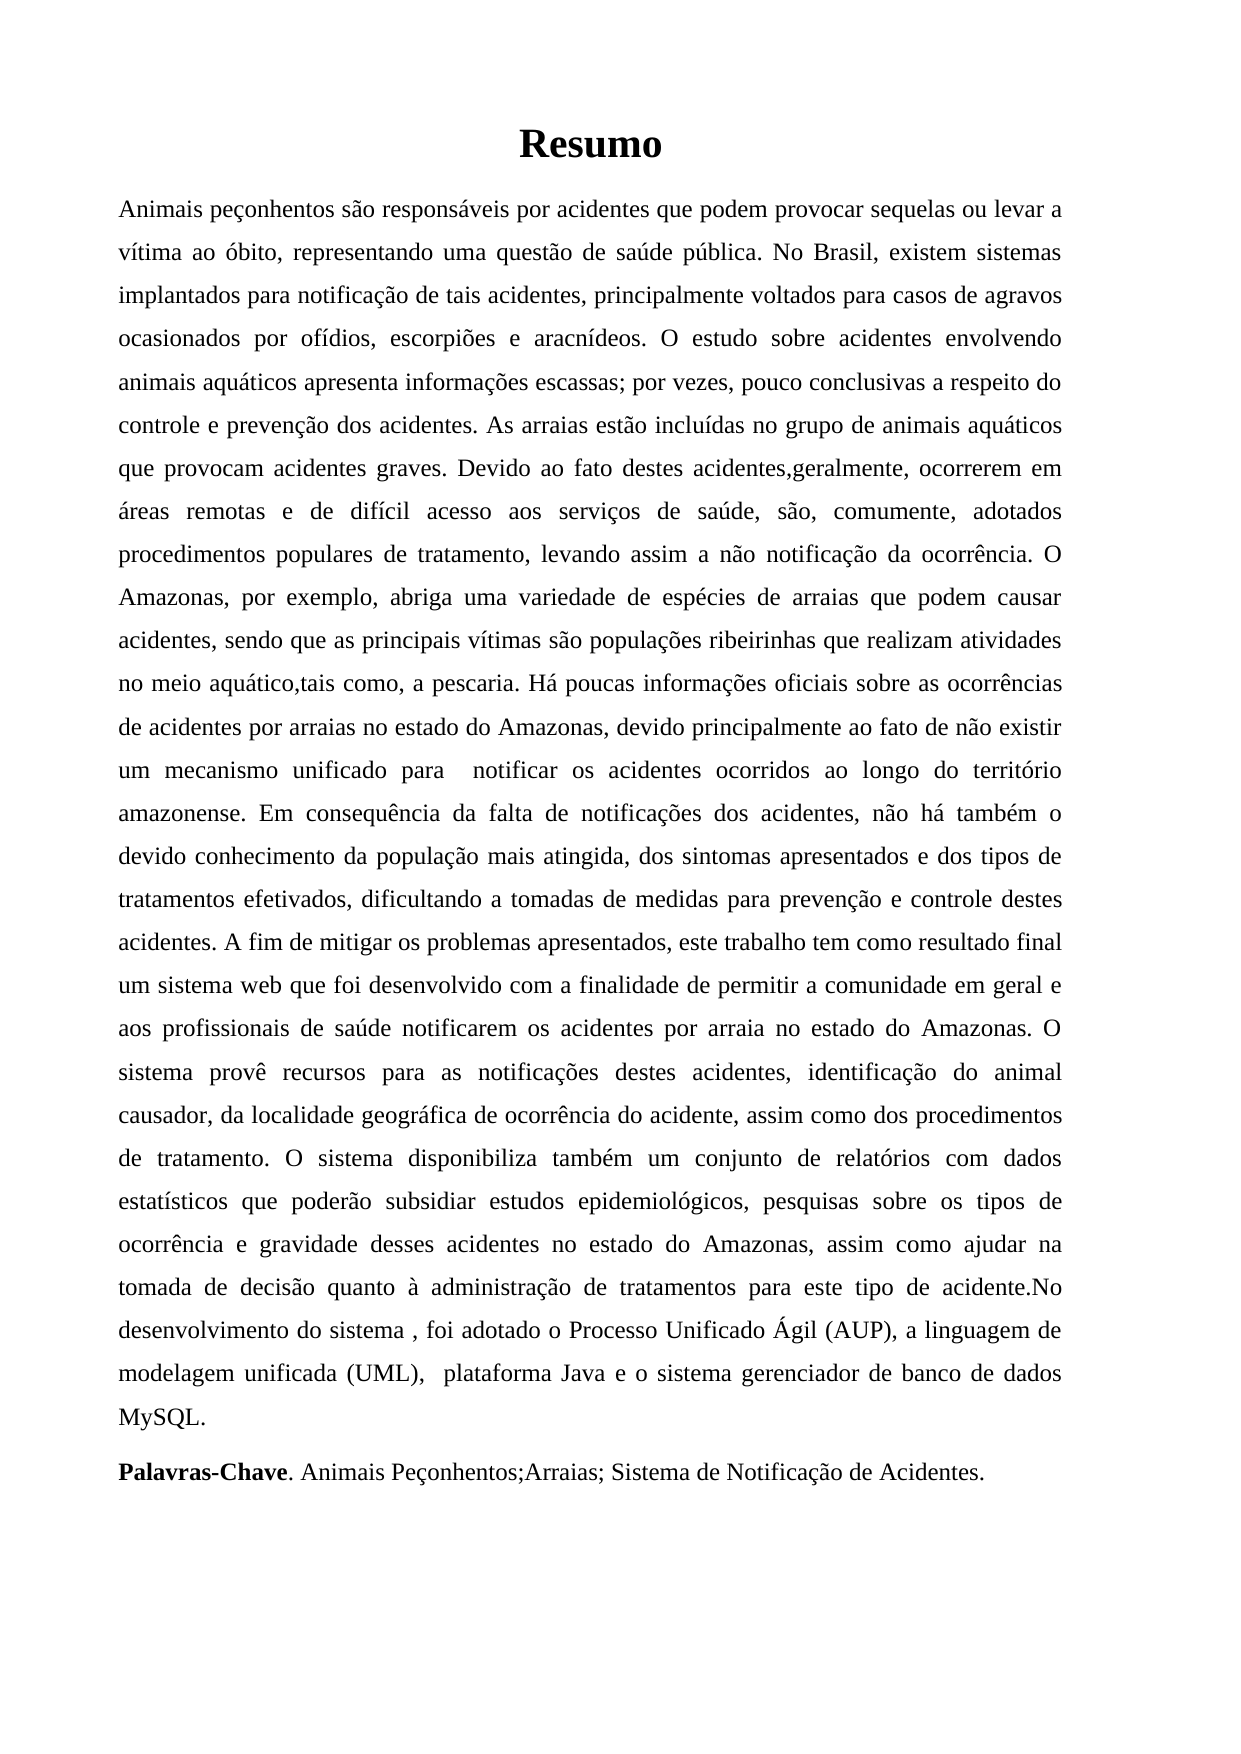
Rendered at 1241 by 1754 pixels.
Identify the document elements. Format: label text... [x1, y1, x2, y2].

text Resumo [118, 118, 1063, 166]
text Animais peçonhentos são responsáveis por acidentes que podem provocar sequelas ou levar a vítima ao óbito, representando uma questão de saúde pública. No Brasil, existem sistemas implantados para notificação de tais acidentes, principalmente voltados para casos de agravos ocasionados por ofídios, escorpiões e aracnídeos. O estudo sobre acidentes envolvendo animais aquáticos apresenta informações escassas; por vezes, pouco conclusivas a respeito do controle e prevenção dos acidentes. As arraias estão incluídas no grupo de animais aquáticos que provocam acidentes graves. Devido ao fato destes acidentes,geralmente, ocorrerem em áreas remotas e de difícil acesso aos serviços de saúde, são, comumente, adotados procedimentos populares de tratamento, levando assim a não notificação da ocorrência. O Amazonas, por exemplo, abriga uma variedade de espécies de arraias que podem causar acidentes, sendo que as principais vítimas são populações ribeirinhas que realizam atividades no meio aquático,tais como, a pescaria. Há poucas informações oficiais sobre as ocorrências de acidentes por arraias no estado do Amazonas, devido principalmente ao fato de não existir um mecanismo unificado para notificar os acidentes ocorridos ao longo do território amazonense. Em consequência da falta de notificações dos acidentes, não há também o devido conhecimento da população mais atingida, dos sintomas apresentados e dos tipos de tratamentos efetivados, dificultando a tomadas de medidas para prevenção e controle destes acidentes. A fim de mitigar os problemas apresentados, este trabalho tem como resultado final um sistema web que foi desenvolvido com a finalidade de permitir a comunidade em geral e aos profissionais de saúde notificarem os acidentes por arraia no estado do Amazonas. O sistema provê recursos para as notificações destes acidentes, identificação do animal causador, da localidade geográfica de ocorrência do acidente, assim como dos procedimentos de tratamento. O sistema disponibiliza também um conjunto de relatórios com dados estatísticos que poderão subsidiar estudos epidemiológicos, pesquisas sobre os tipos de ocorrência e gravidade desses acidentes no estado do Amazonas, assim como ajudar na tomada de decisão quanto à administração de tratamentos para este tipo de acidente.No desenvolvimento do sistema , foi adotado o Processo Unificado Ágil (AUP), a linguagem de modelagem unificada (UML), plataforma Java e o sistema gerenciador de banco de dados MySQL. [118, 194, 1063, 1430]
text Palavras-Chave. Animais Peçonhentos;Arraias; Sistema de Notificação de Acidentes. [118, 1457, 1063, 1486]
